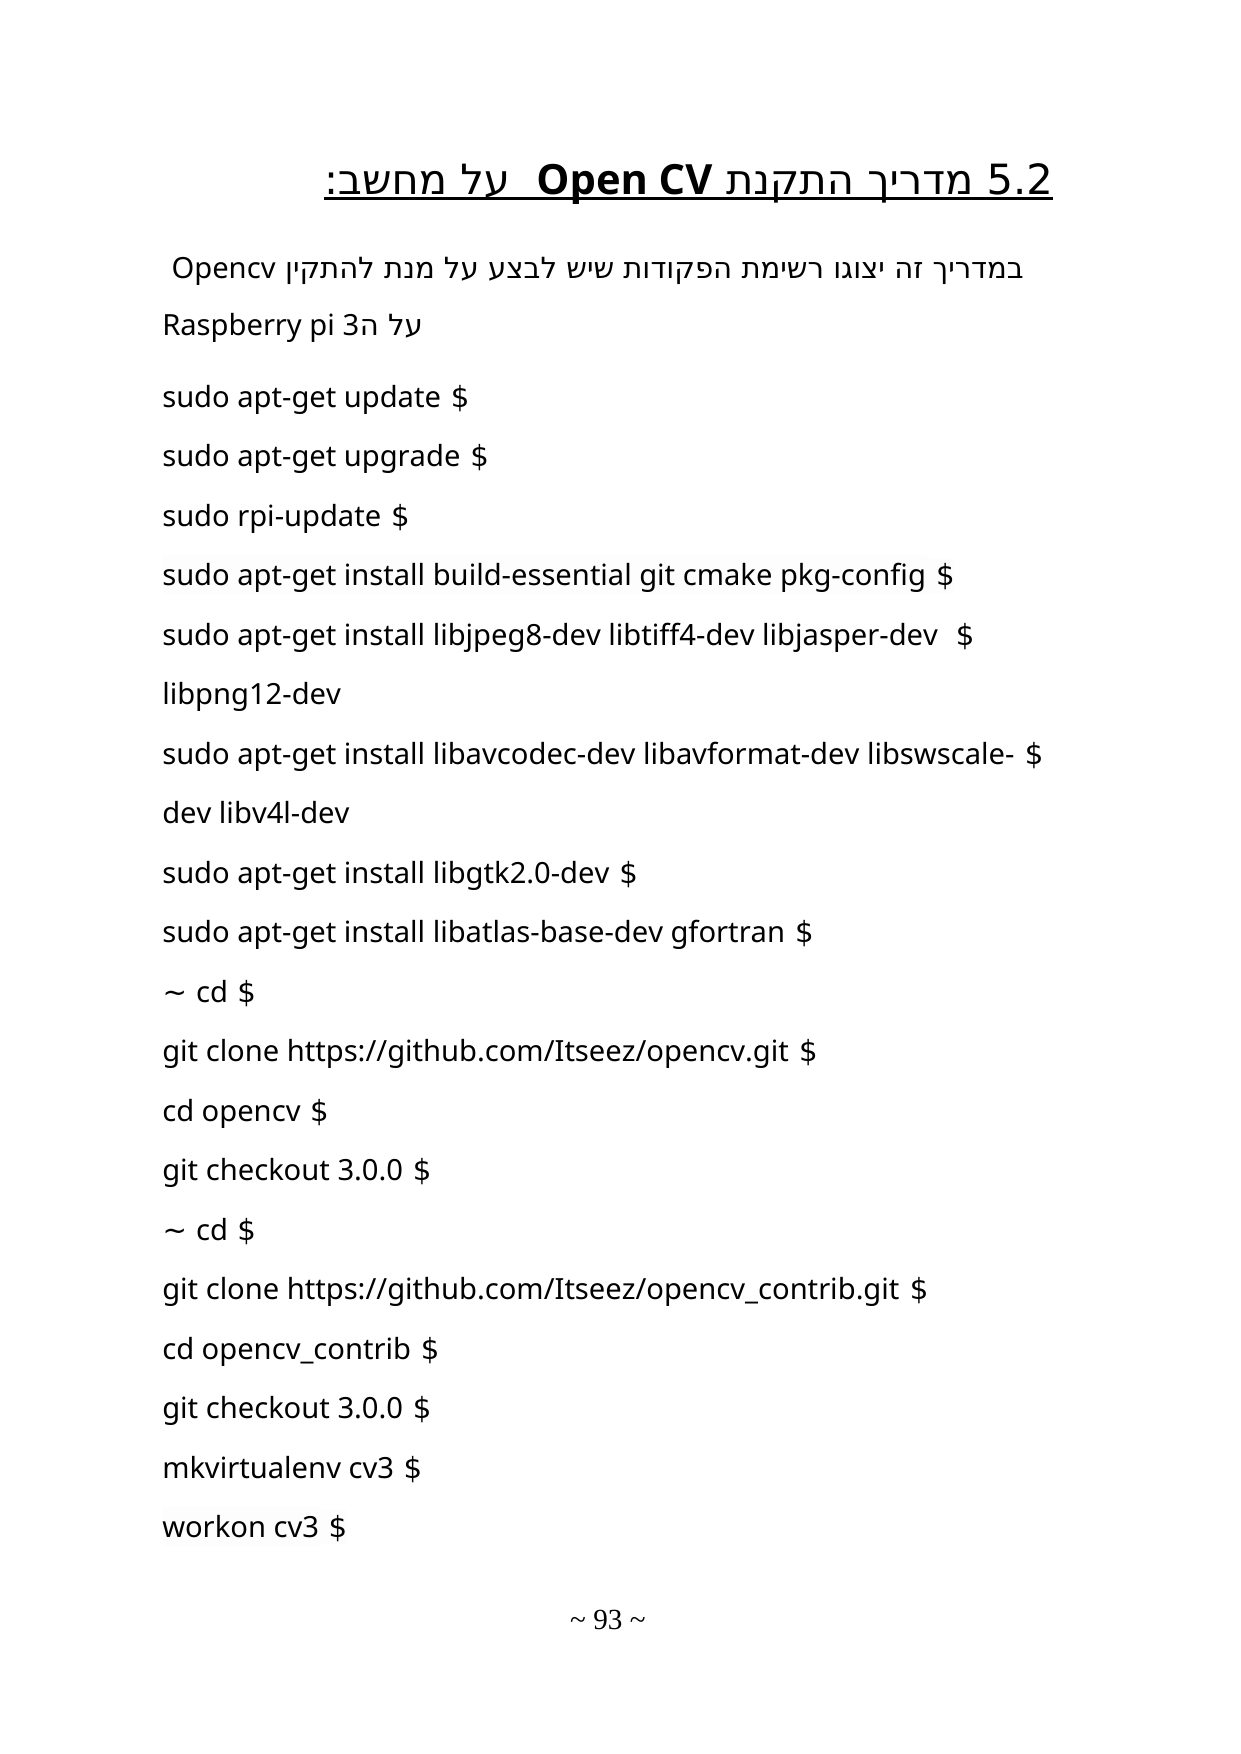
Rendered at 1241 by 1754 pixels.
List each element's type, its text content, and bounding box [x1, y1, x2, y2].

text $ sudo apt-get install libgtk2.0-dev [162, 852, 1053, 892]
text $ git clone https://github.com/Itseez/opencv.git [162, 1031, 1053, 1070]
text $ cd ~ [162, 1209, 1053, 1249]
text $ sudo apt-get update [162, 376, 1053, 416]
text $ sudo apt-get install libavcodec-dev libavformat-dev libswscale-dev libv4l-dev [162, 733, 1053, 832]
text $ git checkout 3.0.0 [162, 1387, 1053, 1427]
text $ cd opencv [162, 1090, 1053, 1130]
text $ sudo apt-get install build-essential git cmake pkg-config [927, 555, 1053, 594]
text $ sudo rpi-update [162, 495, 1053, 535]
text $ mkvirtualenv cv3 [162, 1447, 1053, 1487]
text $ cd ~ [162, 971, 1053, 1011]
text $ git checkout 3.0.0 [162, 1149, 1053, 1189]
text $ sudo apt-get install libjpeg8-dev libtiff4-dev libjasper-dev libpng12-dev [162, 614, 1053, 713]
text $ sudo apt-get upgrade [162, 436, 1053, 475]
text $ sudo apt-get install libatlas-base-dev gfortran [162, 912, 1053, 951]
text במדריך זה יצוגו רשימת הפקודות שיש לבצע על מנת להתקין Opencv על הRaspberry pi 3 [162, 248, 1053, 344]
text $ workon cv3 [319, 1506, 1053, 1546]
text $ cd opencv_contrib [162, 1328, 1053, 1368]
text $ git clone https://github.com/Itseez/opencv_contrib.git [162, 1268, 1053, 1308]
text 5.2 מדריך התקנת Open CV על מחשב: [162, 150, 1053, 207]
